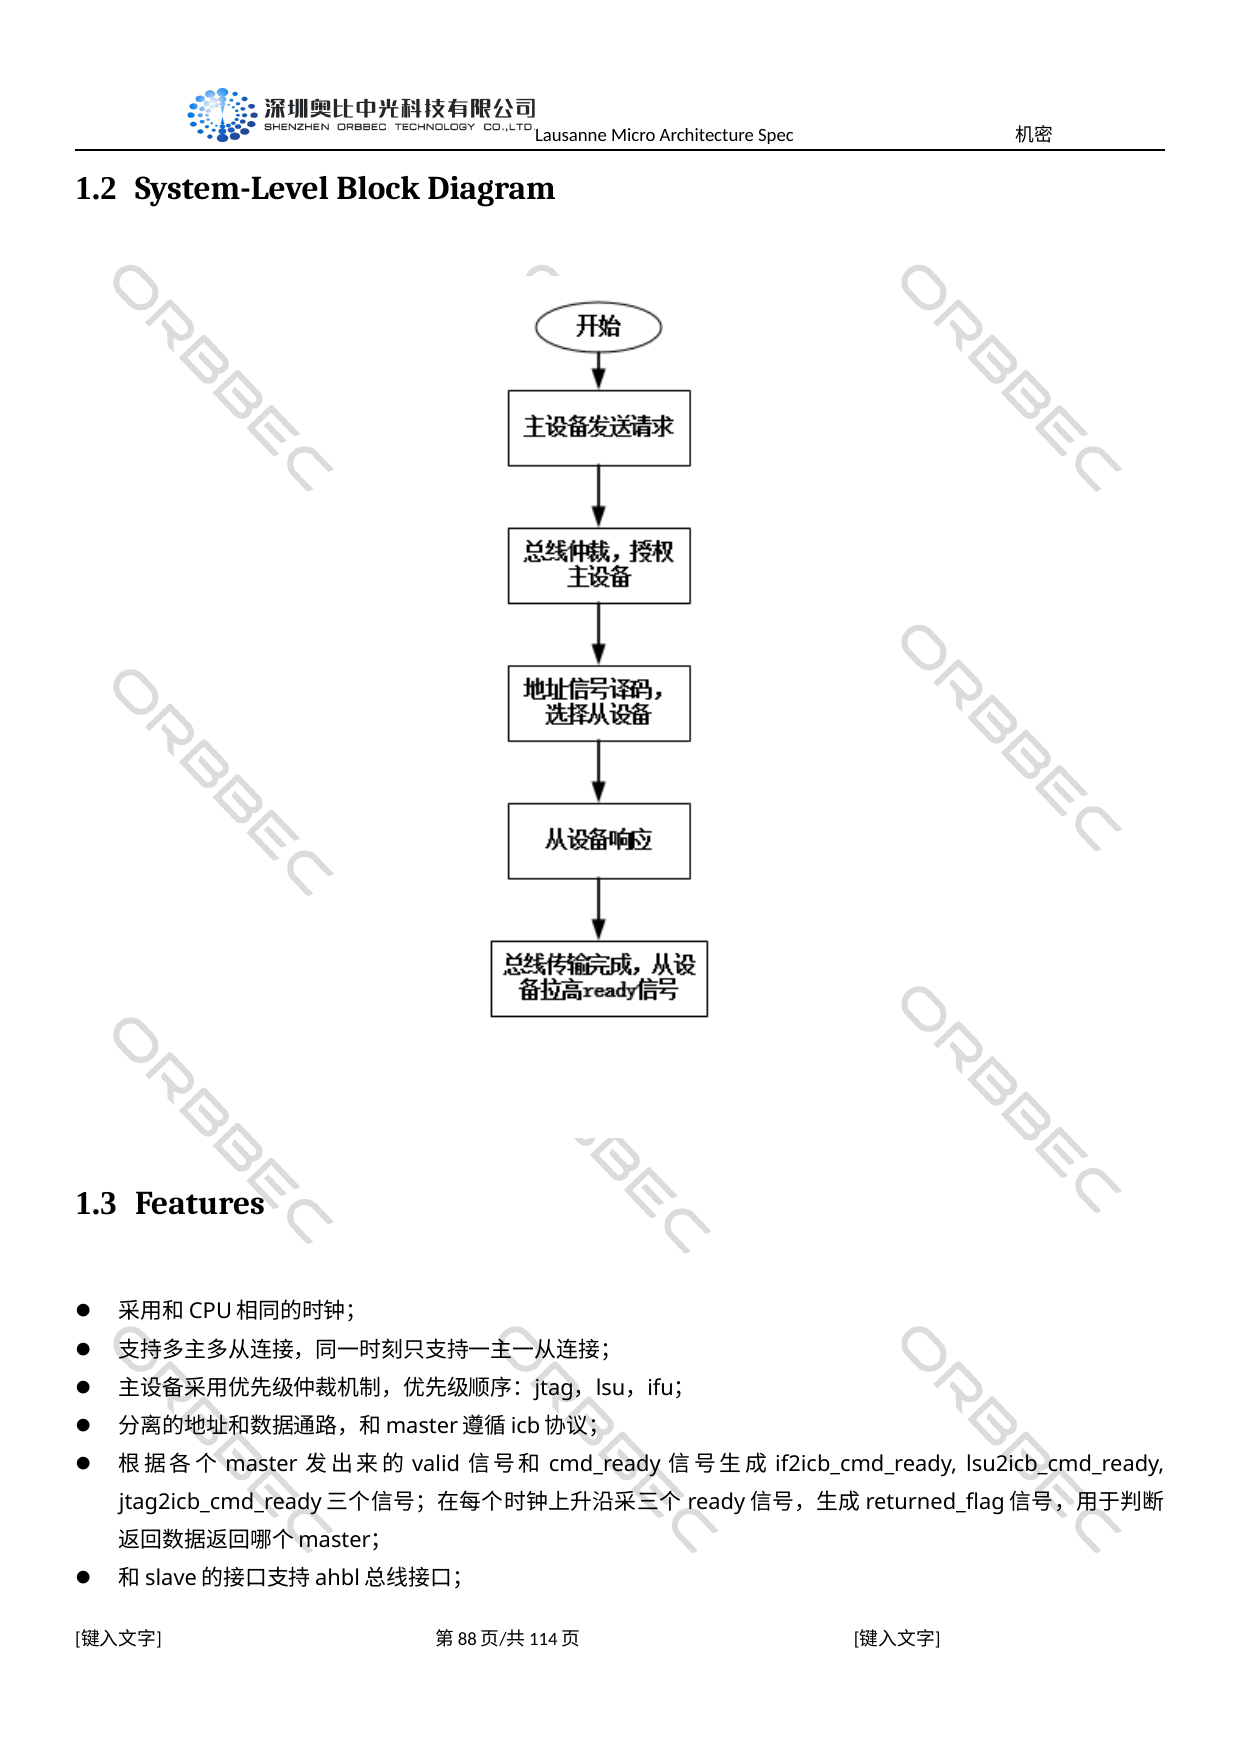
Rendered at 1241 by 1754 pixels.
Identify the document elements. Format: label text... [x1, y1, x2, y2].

subtitle System-Level Block Diagram [75, 156, 1165, 221]
subtitle Features [75, 1171, 1165, 1236]
picture [45, 63, 1195, 1690]
list 采用和CPU相同的时钟； [75, 1293, 1165, 1325]
list 根据各个master发出来的valid信号和cmd_ready信号生成if2icb_cmd_ready, lsu2icb_cmd_ready, jtag2icb_cmd_ready三个信号；在每个时钟上升沿采三个ready信号，生成returned_flag信号，用于判断返回数据返回哪个master； [75, 1446, 1165, 1553]
list 支持多主多从连接，同一时刻只支持一主一从连接； [75, 1332, 1165, 1363]
list 和slave的接口支持ahbl总线接口； [75, 1560, 1165, 1592]
list 分离的地址和数据通路，和master遵循icb协议； [75, 1408, 1165, 1439]
list 主设备采用优先级仲裁机制，优先级顺序：jtag，lsu，ifu； [75, 1369, 1165, 1401]
